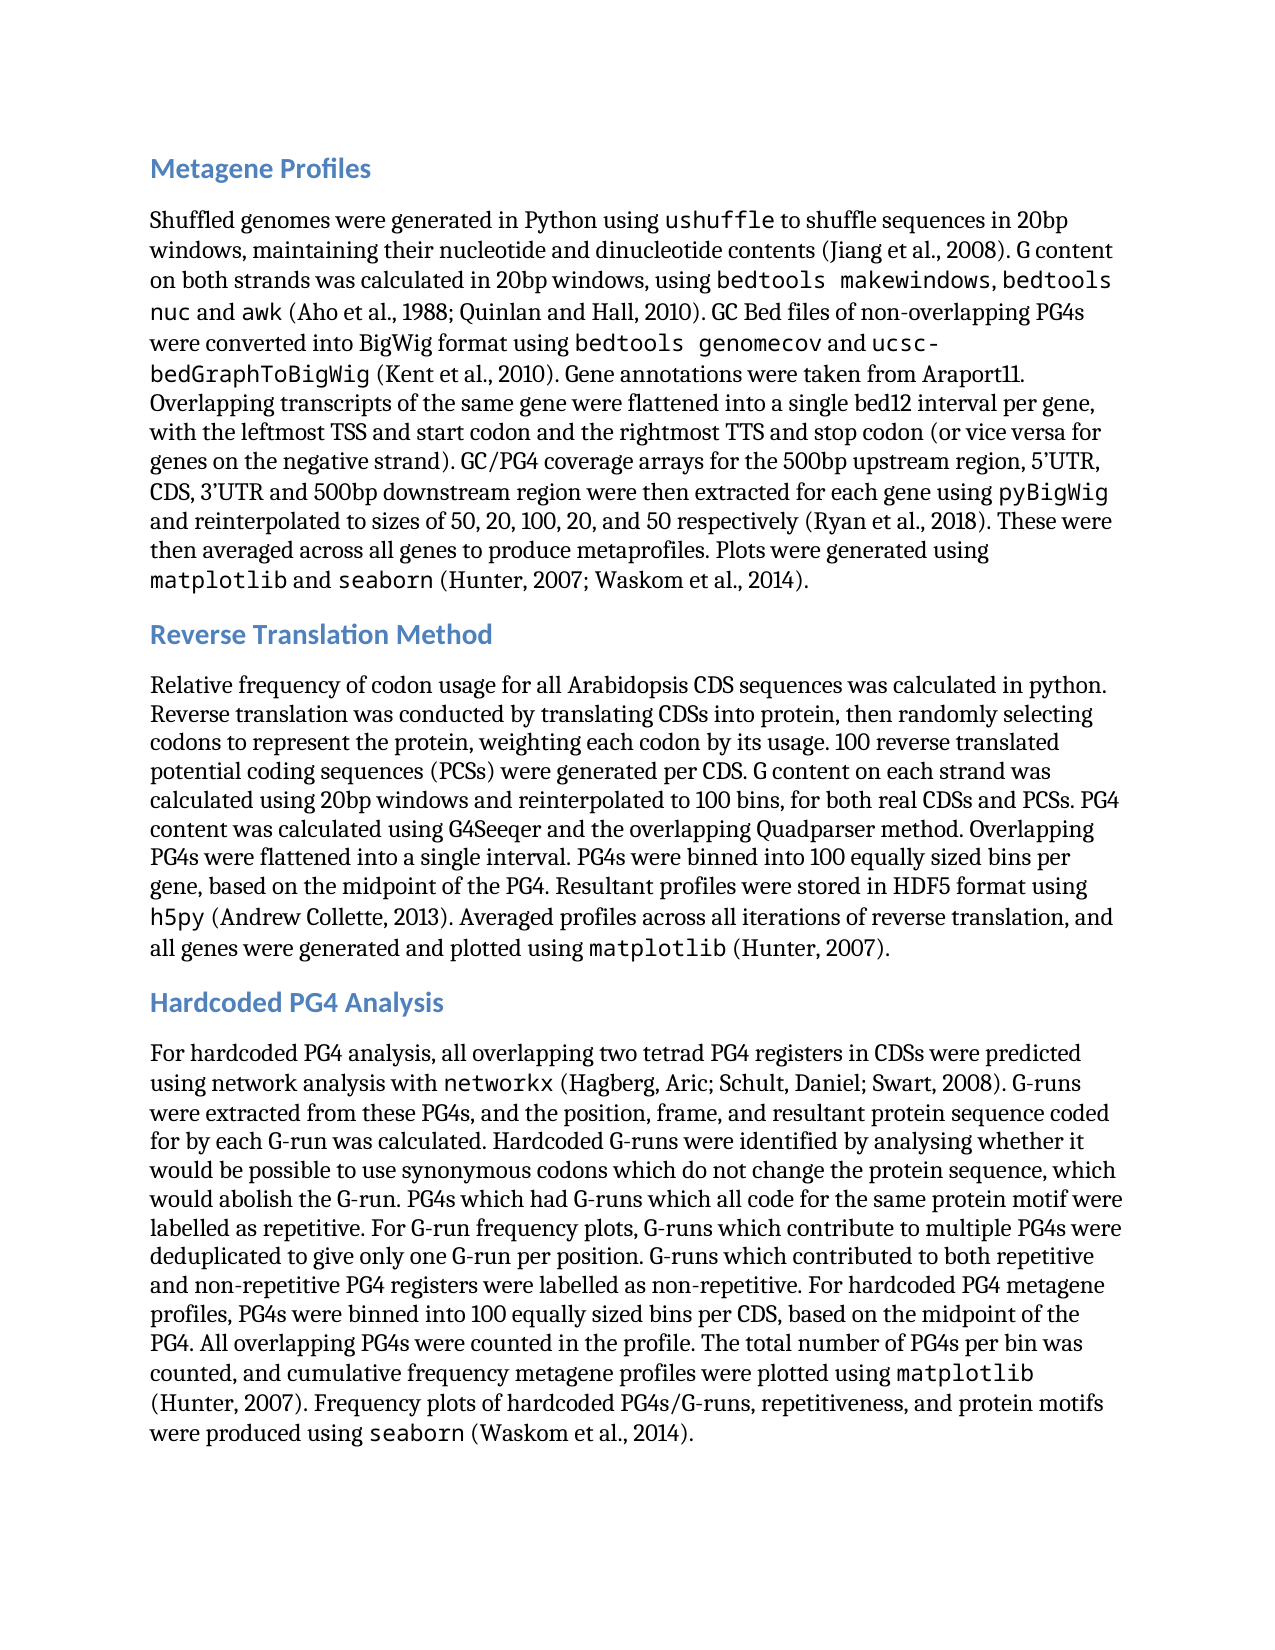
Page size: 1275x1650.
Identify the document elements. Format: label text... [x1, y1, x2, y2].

text For hardcoded PG4 analysis, all overlapping two tetrad PG4 registers in CDSs were predicted using network analysis with networkx (Hagberg, Aric; Schult, Daniel; Swart, 2008). G-runs were extracted from these PG4s, and the position, frame, and resultant protein sequence coded for by each G-run was calculated. Hardcoded G-runs were identified by analysing whether it would be possible to use synonymous codons which do not change the protein sequence, which would abolish the G-run. PG4s which had G-runs which all code for the same protein motif were labelled as repetitive. For G-run frequency plots, G-runs which contribute to multiple PG4s were deduplicated to give only one G-run per position. G-runs which contributed to both repetitive and non-repetitive PG4 registers were labelled as non-repetitive. For hardcoded PG4 metagene profiles, PG4s were binned into 100 equally sized bins per CDS, based on the midpoint of the PG4. All overlapping PG4s were counted in the profile. The total number of PG4s per bin was counted, and cumulative frequency metagene profiles were plotted using matplotlib (Hunter, 2007). Frequency plots of hardcoded PG4s/G-runs, repetitiveness, and protein motifs were produced using seaborn (Waskom et al., 2014). [150, 1038, 1125, 1448]
subtitle Reverse Translation Method [150, 616, 1125, 652]
subtitle Hardcoded PG4 Analysis [150, 984, 1125, 1020]
subtitle Metagene Profiles [150, 150, 1125, 186]
text Relative frequency of codon usage for all Arabidopsis CDS sequences was calculated in python. Reverse translation was conducted by translating CDSs into protein, then randomly selecting codons to represent the protein, weighting each codon by its usage. 100 reverse translated potential coding sequences (PCSs) were generated per CDS. G content on each strand was calculated using 20bp windows and reinterpolated to 100 bins, for both real CDSs and PCSs. PG4 content was calculated using G4Seeqer and the overlapping Quadparser method. Overlapping PG4s were flattened into a single interval. PG4s were binned into 100 equally sized bins per gene, based on the midpoint of the PG4. Resultant profiles were stored in HDF5 format using h5py (Andrew Collette, 2013). Averaged profiles across all iterations of reverse translation, and all genes were generated and plotted using matplotlib (Hunter, 2007). [150, 671, 1125, 963]
text Shuffled genomes were generated in Python using ushuffle to shuffle sequences in 20bp windows, maintaining their nucleotide and dinucleotide contents (Jiang et al., 2008). G content on both strands was calculated in 20bp windows, using bedtools makewindows, bedtools nuc and awk (Aho et al., 1988; Quinlan and Hall, 2010). GC Bed files of non-overlapping PG4s were converted into BigWig format using bedtools genomecov and ucsc-bedGraphToBigWig (Kent et al., 2010). Gene annotations were taken from Araport11. Overlapping transcripts of the same gene were flattened into a single bed12 interval per gene, with the leftmost TSS and start codon and the rightmost TTS and stop codon (or vice versa for genes on the negative strand). GC/PG4 coverage arrays for the 500bp upstream region, 5’UTR, CDS, 3’UTR and 500bp downstream region were then extracted for each gene using pyBigWig and reinterpolated to sizes of 50, 20, 100, 20, and 50 respectively (Ryan et al., 2018). These were then averaged across all genes to produce metaprofiles. Plots were generated using matplotlib and seaborn (Hunter, 2007; Waskom et al., 2014). [150, 204, 1125, 596]
